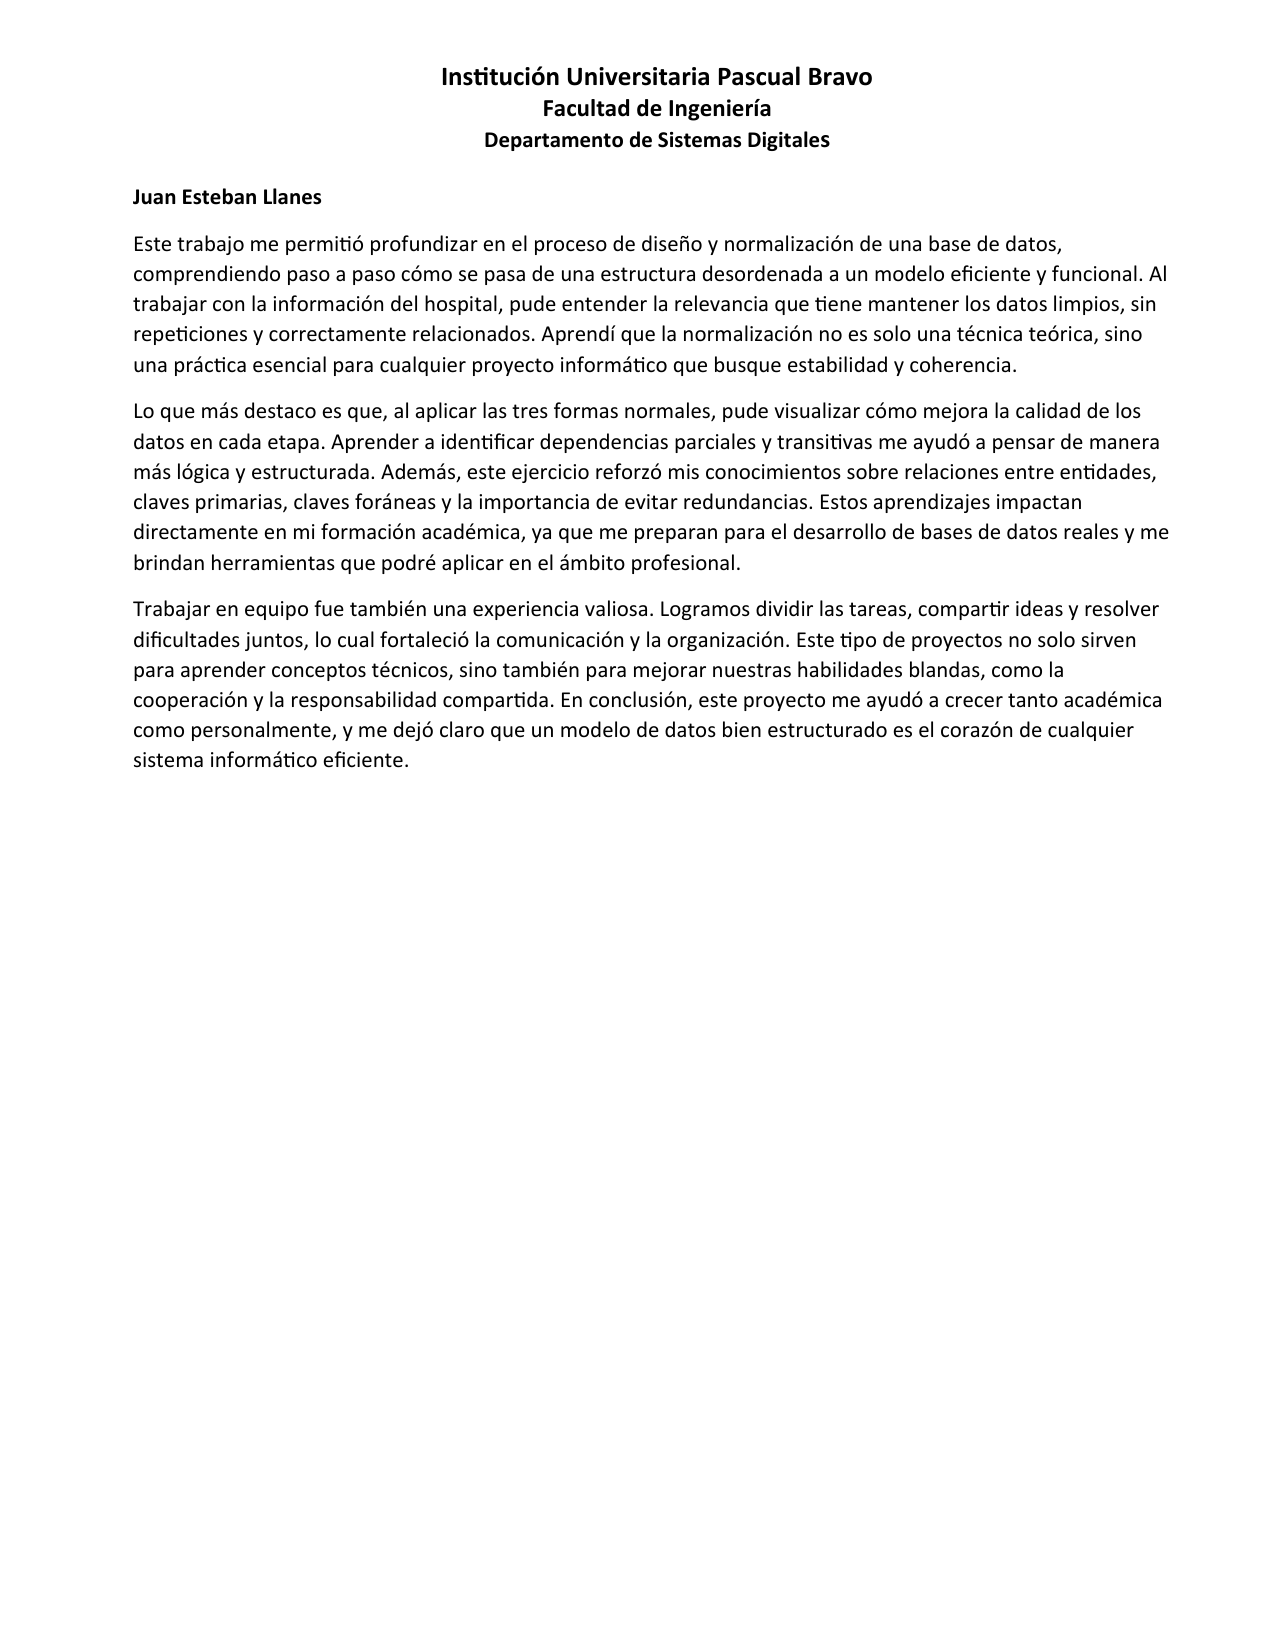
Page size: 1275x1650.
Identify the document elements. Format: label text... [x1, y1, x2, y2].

text Trabajar en equipo fue también una experiencia valiosa. Logramos dividir las tareas, compartir ideas y resolver dificultades juntos, lo cual fortaleció la comunicación y la organización. Este tipo de proyectos no solo sirven para aprender conceptos técnicos, sino también para mejorar nuestras habilidades blandas, como la cooperación y la responsabilidad compartida. En conclusión, este proyecto me ayudó a crecer tanto académica como personalmente, y me dejó claro que un modelo de datos bien estructurado es el corazón de cualquier sistema informático eficiente. [133, 594, 1181, 773]
text Este trabajo me permitió profundizar en el proceso de diseño y normalización de una base de datos, comprendiendo paso a paso cómo se pasa de una estructura desordenada a un modelo eficiente y funcional. Al trabajar con la información del hospital, pude entender la relevancia que tiene mantener los datos limpios, sin repeticiones y correctamente relacionados. Aprendí que la normalización no es solo una técnica teórica, sino una práctica esencial para cualquier proyecto informático que busque estabilidad y coherencia. [133, 229, 1181, 378]
text Lo que más destaco es que, al aplicar las tres formas normales, pude visualizar cómo mejora la calidad de los datos en cada etapa. Aprender a identificar dependencias parciales y transitivas me ayudó a pensar de manera más lógica y estructurada. Además, este ejercicio reforzó mis conocimientos sobre relaciones entre entidades, claves primarias, claves foráneas y la importancia de evitar redundancias. Estos aprendizajes impactan directamente en mi formación académica, ya que me preparan para el desarrollo de bases de datos reales y me brindan herramientas que podré aplicar en el ámbito profesional. [133, 397, 1181, 576]
text Juan Esteban Llanes [133, 182, 1181, 210]
